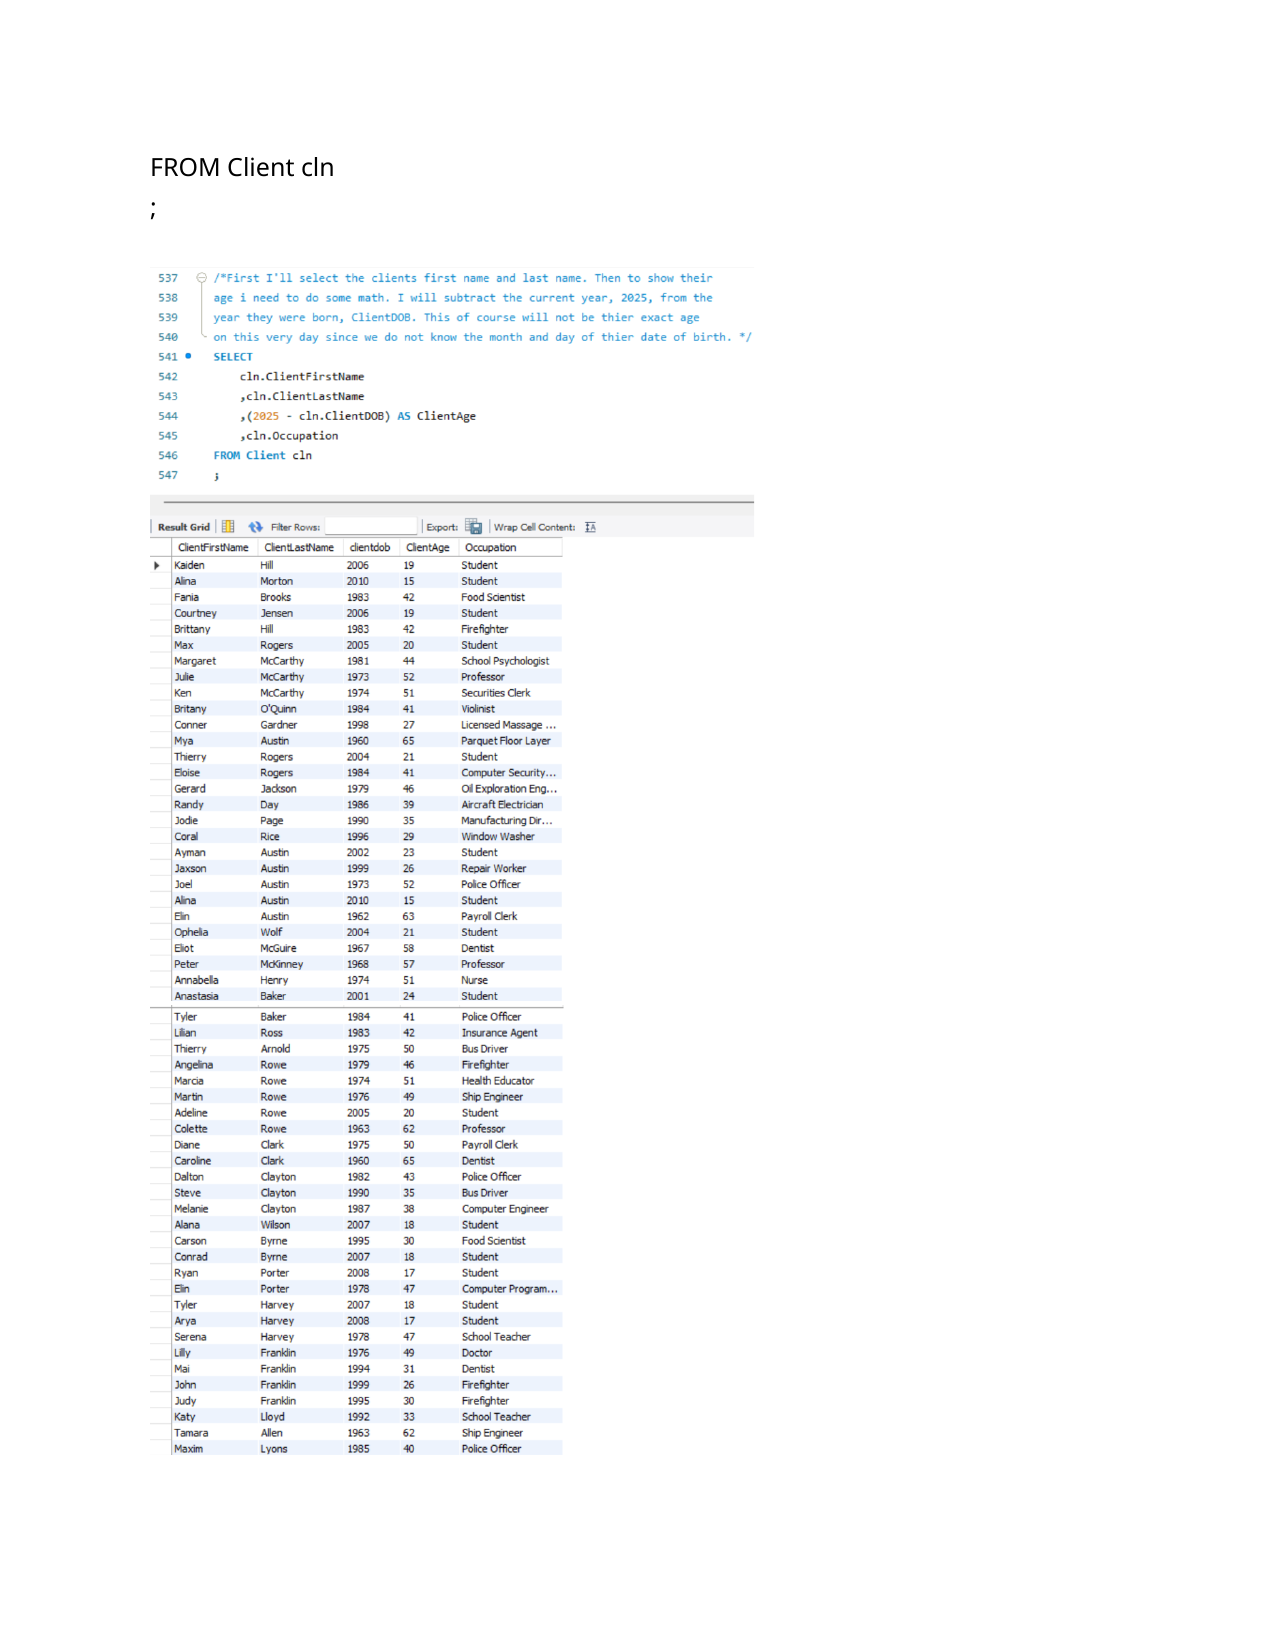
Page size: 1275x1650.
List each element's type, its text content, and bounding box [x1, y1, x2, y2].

picture [150, 267, 755, 1001]
picture [150, 1005, 763, 1455]
text ; [150, 189, 1125, 223]
text FROM Client cln [150, 150, 1125, 184]
